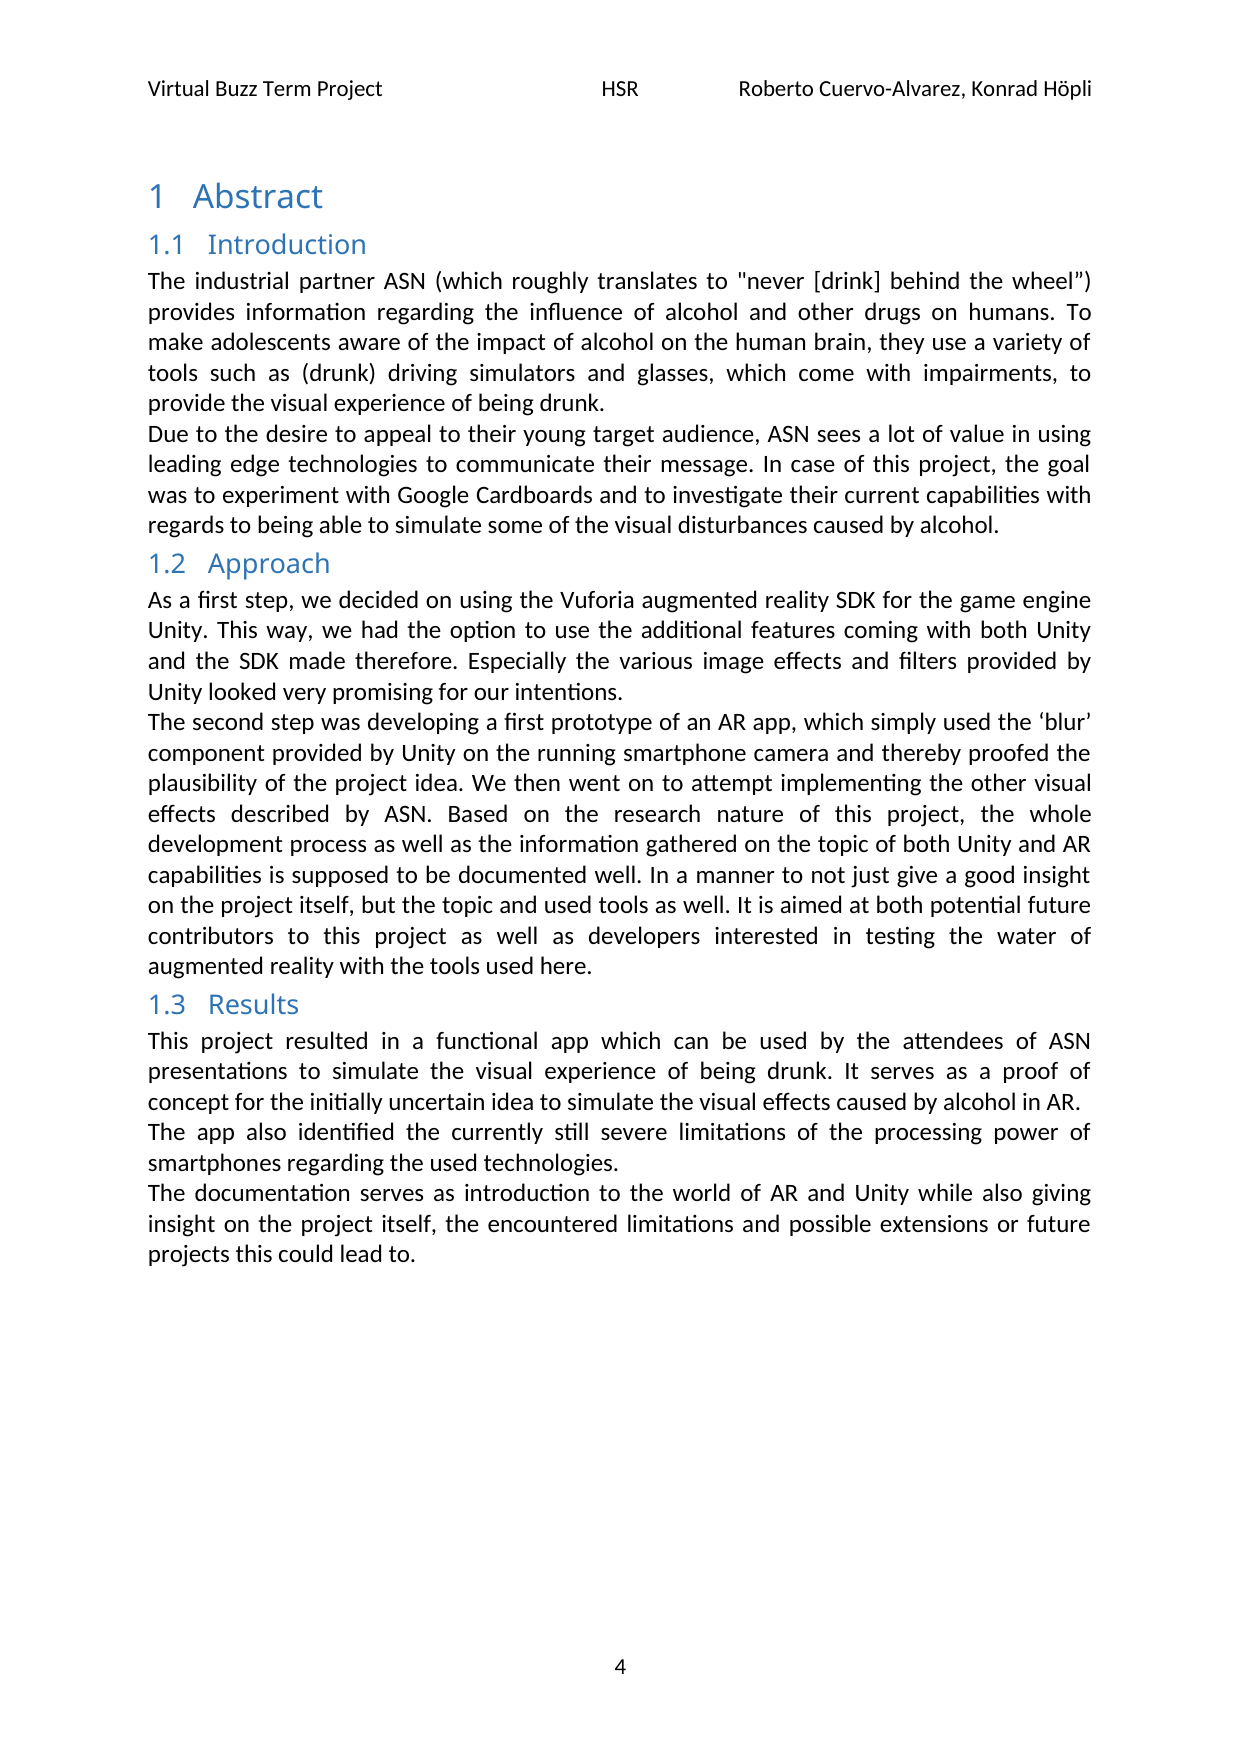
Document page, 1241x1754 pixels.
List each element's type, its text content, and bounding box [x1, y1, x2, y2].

text The industrial partner ASN (which roughly translates to "never [drink] behind the wheel”) provides information regarding the influence of alcohol and other drugs on humans. To make adolescents aware of the impact of alcohol on the human brain, they use a variety of tools such as (drunk) driving simulators and glasses, which come with impairments, to provide the visual experience of being drunk. [148, 266, 1093, 418]
text Due to the desire to appeal to their young target audience, ASN sees a lot of value in using leading edge technologies to communicate their message. In case of this project, the goal was to experiment with Google Cardboards and to investigate their current capabilities with regards to being able to simulate some of the visual disturbances caused by alcohol. [148, 418, 1093, 540]
text This project resulted in a functional app which can be used by the attendees of ASN presentations to simulate the visual experience of being drunk. It serves as a proof of concept for the initially uncertain idea to simulate the visual effects caused by alcohol in AR. [148, 1025, 1093, 1116]
subtitle Results [148, 985, 1093, 1022]
text The second step was developing a first prototype of an AR app, which simply used the ‘blur’ component provided by Unity on the running smartphone camera and thereby proofed the plausibility of the project idea. We then went on to attempt implementing the other visual effects described by ASN. Based on the research nature of this project, the whole development process as well as the information gathered on the topic of both Unity and AR capabilities is supposed to be documented well. In a manner to not just give a good insight on the project itself, but the topic and used tools as well. It is aimed at both potential future contributors to this project as well as developers interested in testing the water of augmented reality with the tools used here. [148, 706, 1093, 981]
subtitle Approach [148, 544, 1093, 581]
text As a first step, we decided on using the Vuforia augmented reality SDK for the game engine Unity. This way, we had the option to use the additional features coming with both Unity and the SDK made therefore. Especially the various image effects and filters provided by Unity looked very promising for our intentions. [148, 584, 1093, 706]
subtitle Introduction [148, 226, 1093, 263]
text The documentation serves as introduction to the world of AR and Unity while also giving insight on the project itself, the encountered limitations and possible extensions or future projects this could lead to. [148, 1177, 1093, 1269]
text The app also identified the currently still severe limitations of the processing power of smartphones regarding the used technologies. [148, 1116, 1093, 1177]
subtitle Abstract [148, 173, 1093, 218]
